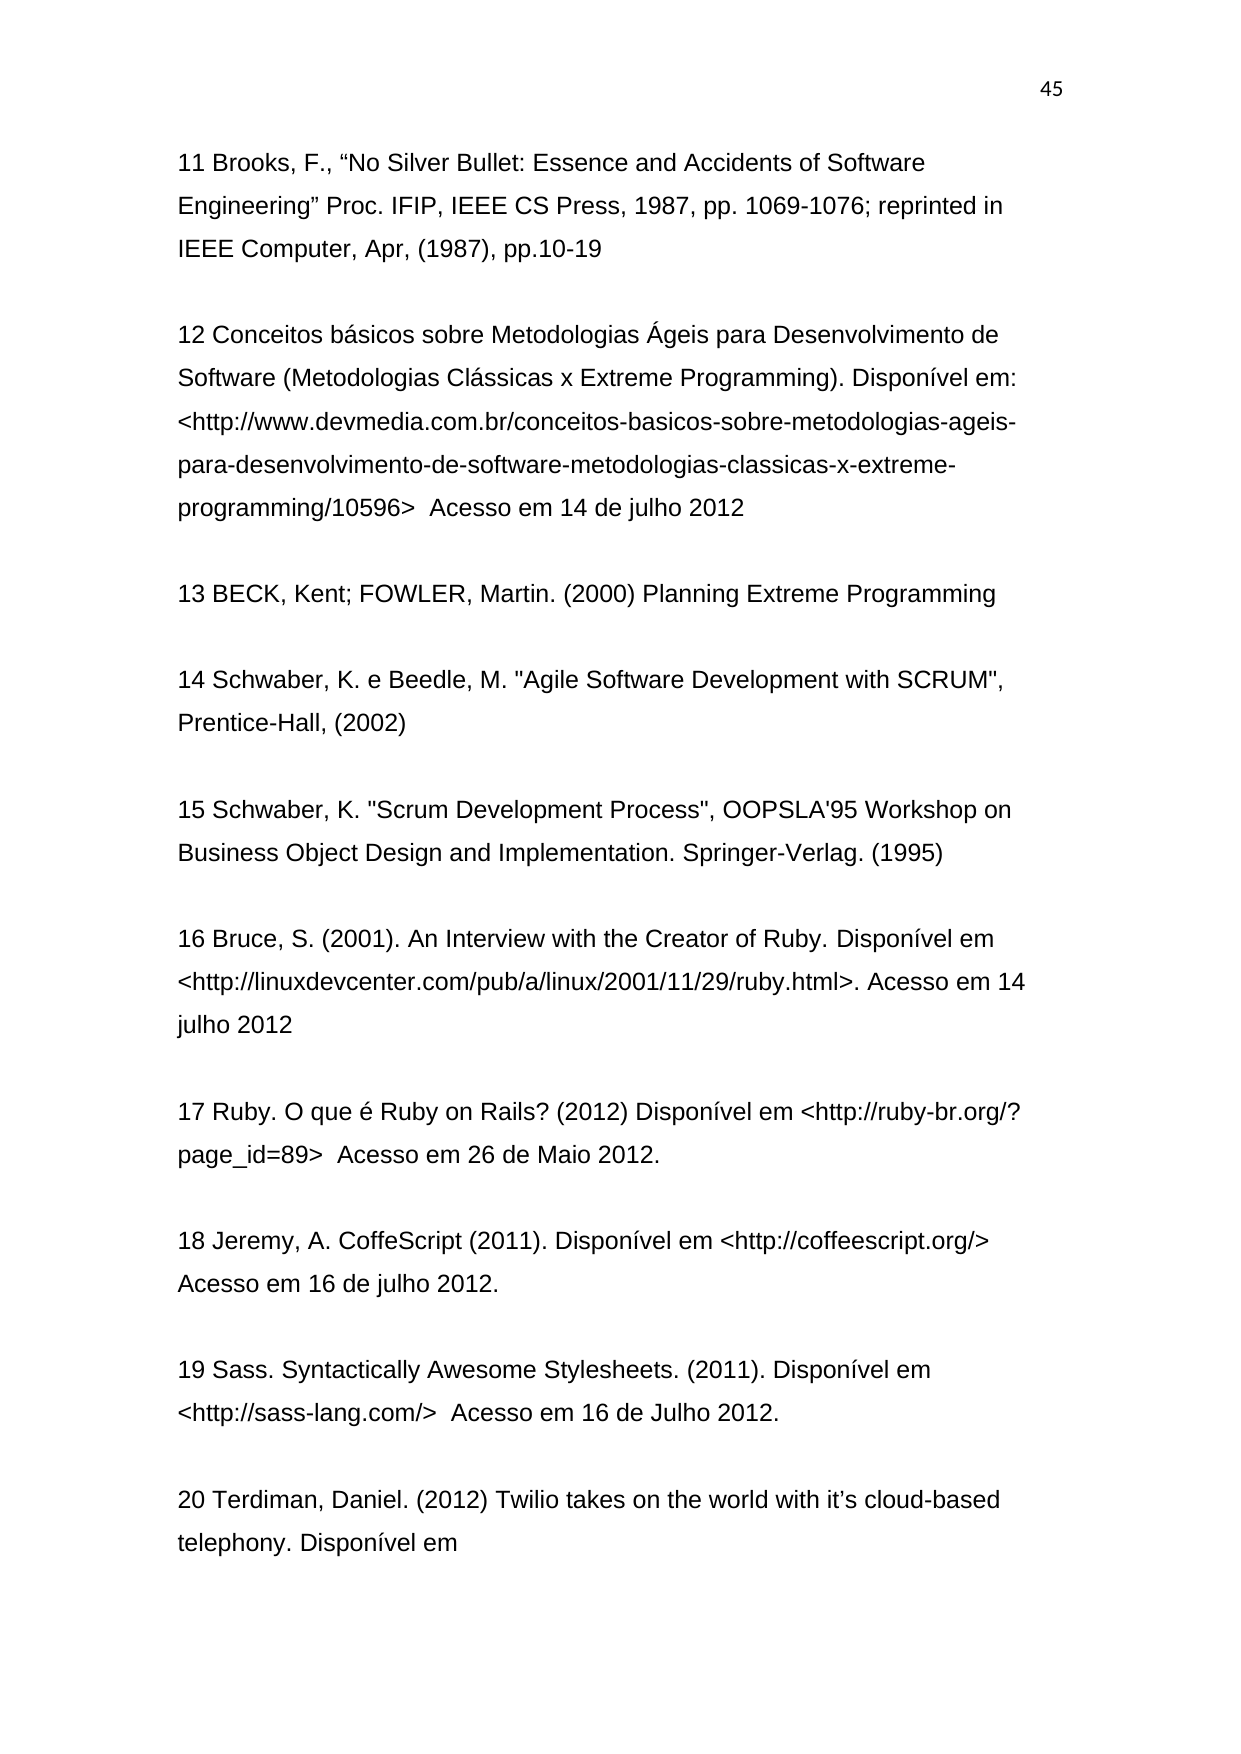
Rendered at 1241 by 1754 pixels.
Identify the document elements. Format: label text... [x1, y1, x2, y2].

text 19 Sass. Syntactically Awesome Stylesheets. (2011). Disponível em <http://sass-lang.com/> Acesso em 16 de Julho 2012. [177, 1355, 1063, 1427]
text 16 Bruce, S. (2001). An Interview with the Creator of Ruby. Disponível em <http://linuxdevcenter.com/pub/a/linux/2001/11/29/ruby.html>. Acesso em 14 julho 2012 [177, 924, 1063, 1039]
text 12 Conceitos básicos sobre Metodologias Ágeis para Desenvolvimento de Software (Metodologias Clássicas x Extreme Programming). Disponível em: <http://www.devmedia.com.br/conceitos-basicos-sobre-metodologias-ageis-para-desenvolvimento-de-software-metodologias-classicas-x-extreme-programming/10596> Acesso em 14 de julho 2012 [177, 320, 1063, 521]
text 18 Jeremy, A. CoffeScript (2011). Disponível em <http://coffeescript.org/> Acesso em 16 de julho 2012. [177, 1226, 1063, 1298]
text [177, 1484, 1063, 1556]
text 11 Brooks, F., “No Silver Bullet: Essence and Accidents of Software Engineering” Proc. IFIP, IEEE CS Press, 1987, pp. 1069-1076; reprinted in IEEE Computer, Apr, (1987), pp.10-19 [177, 148, 1063, 263]
text 15 Schwaber, K. "Scrum Development Process", OOPSLA'95 Workshop on Business Object Design and Implementation. Springer-Verlag. (1995) [177, 794, 1063, 866]
text 13 BECK, Kent; FOWLER, Martin. (2000) Planning Extreme Programming [177, 579, 1063, 608]
text 17 Ruby. O que é Ruby on Rails? (2012) Disponível em <http://ruby-br.org/?page_id=89> Acesso em 26 de Maio 2012. [177, 1096, 1063, 1168]
text 14 Schwaber, K. e Beedle, M. "Agile Software Development with SCRUM", Prentice-Hall, (2002) [177, 665, 1063, 737]
